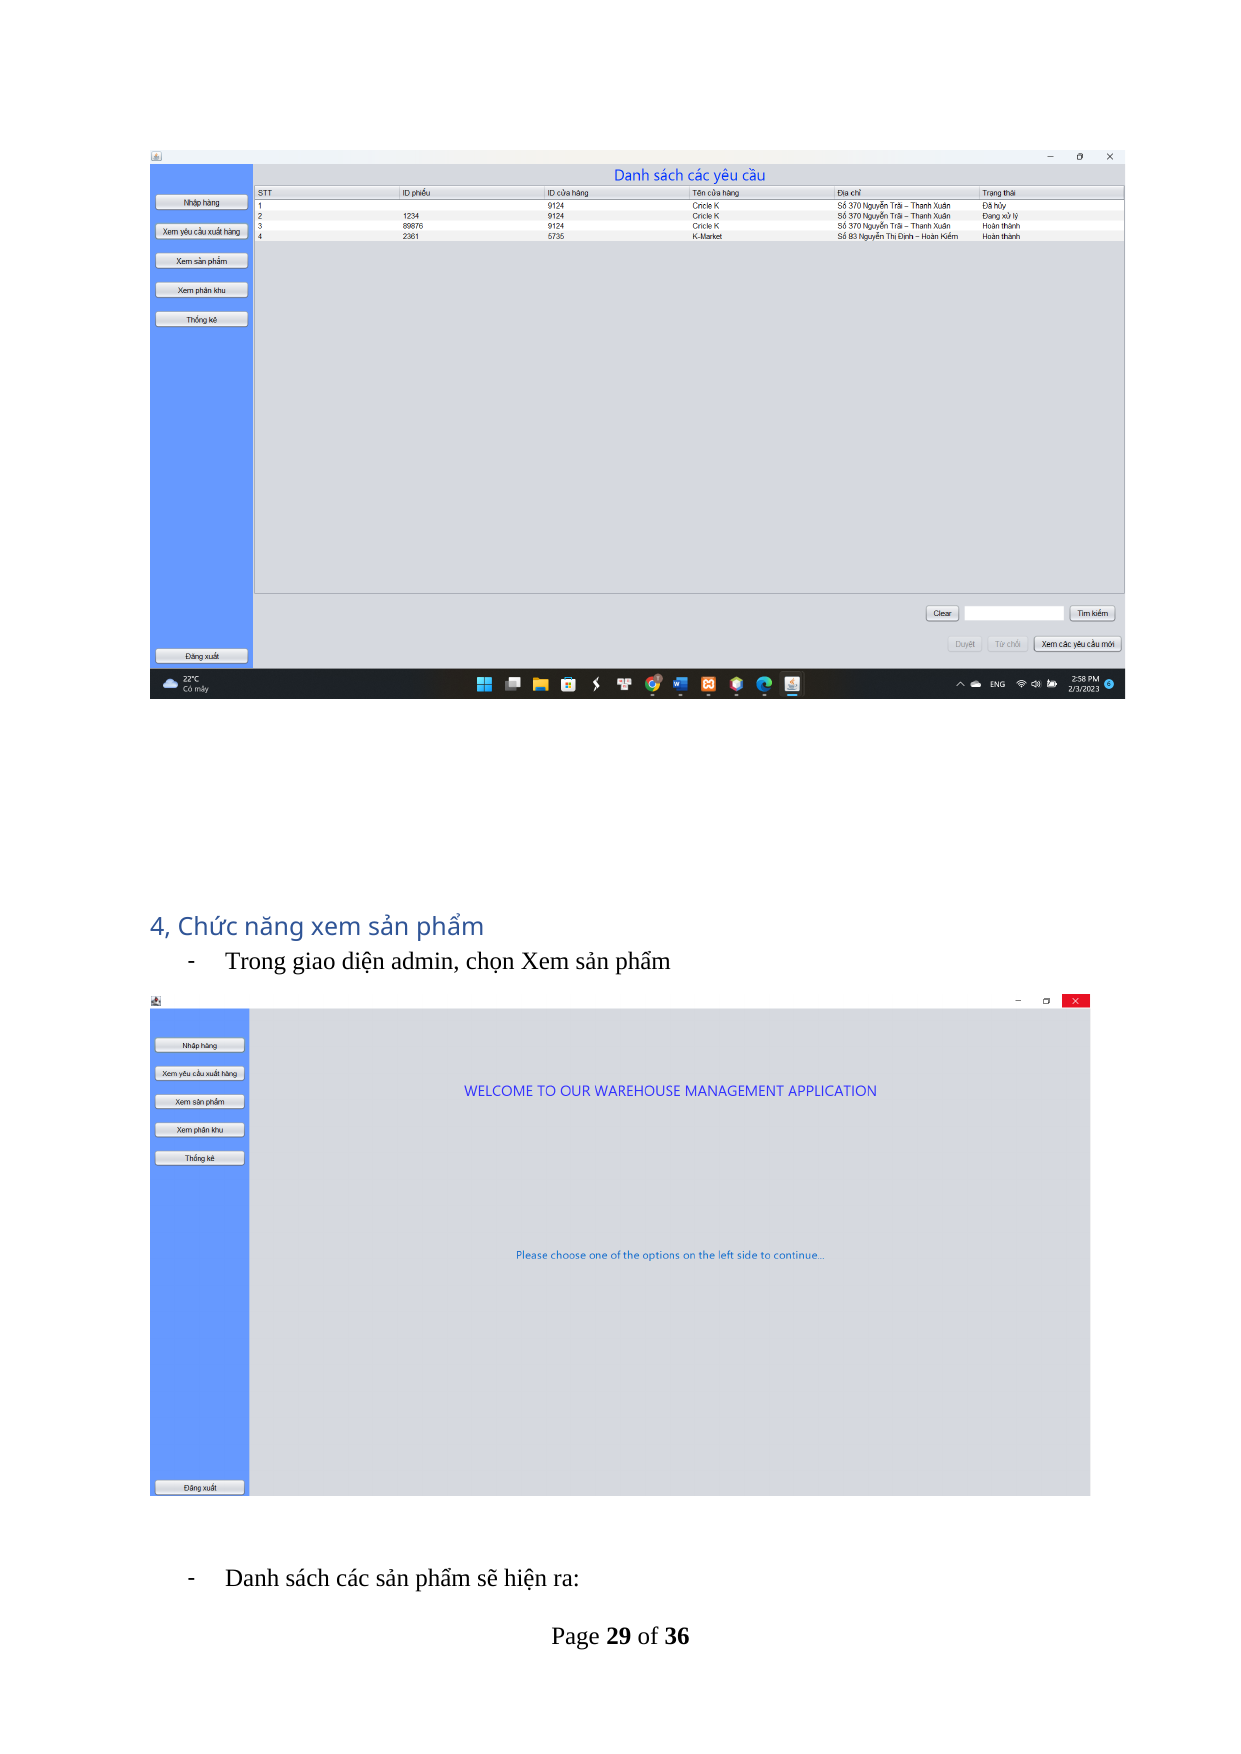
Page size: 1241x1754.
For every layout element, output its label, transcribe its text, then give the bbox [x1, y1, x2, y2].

picture [150, 994, 1091, 1496]
subtitle 4, Chức năng xem sản phẩm [150, 908, 1090, 942]
list Danh sách các sản phẩm sẽ hiện ra: [187, 1562, 1090, 1593]
picture [150, 150, 1125, 699]
list Trong giao diện admin, chọn Xem sản phẩm [187, 945, 1090, 976]
